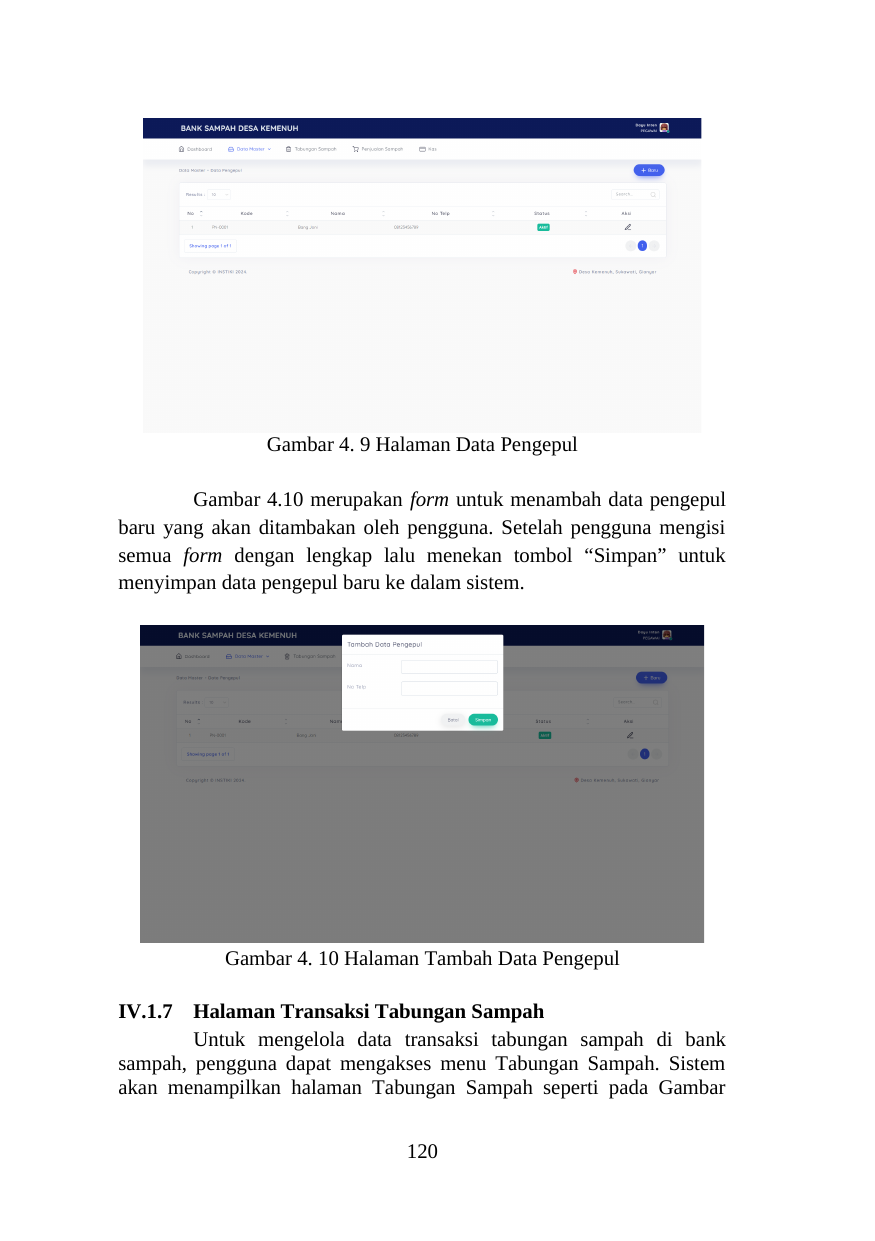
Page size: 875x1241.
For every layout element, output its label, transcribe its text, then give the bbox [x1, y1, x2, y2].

subtitle Halaman Transaksi Tabungan Sampah [118, 999, 726, 1023]
picture [143, 118, 702, 433]
picture [140, 625, 705, 943]
text Gambar 4. 10 Halaman Tambah Data Pengepul [118, 946, 726, 970]
text Gambar 4. 9 Halaman Data Pengepul [118, 432, 726, 456]
text Gambar 4.10 merupakan form untuk menambah data pengepul baru yang akan ditambakan oleh pengguna. Setelah pengguna mengisi semua form dengan lengkap lalu menekan tombol “Simpan” untuk menyimpan data pengepul baru ke dalam sistem. [118, 487, 726, 594]
